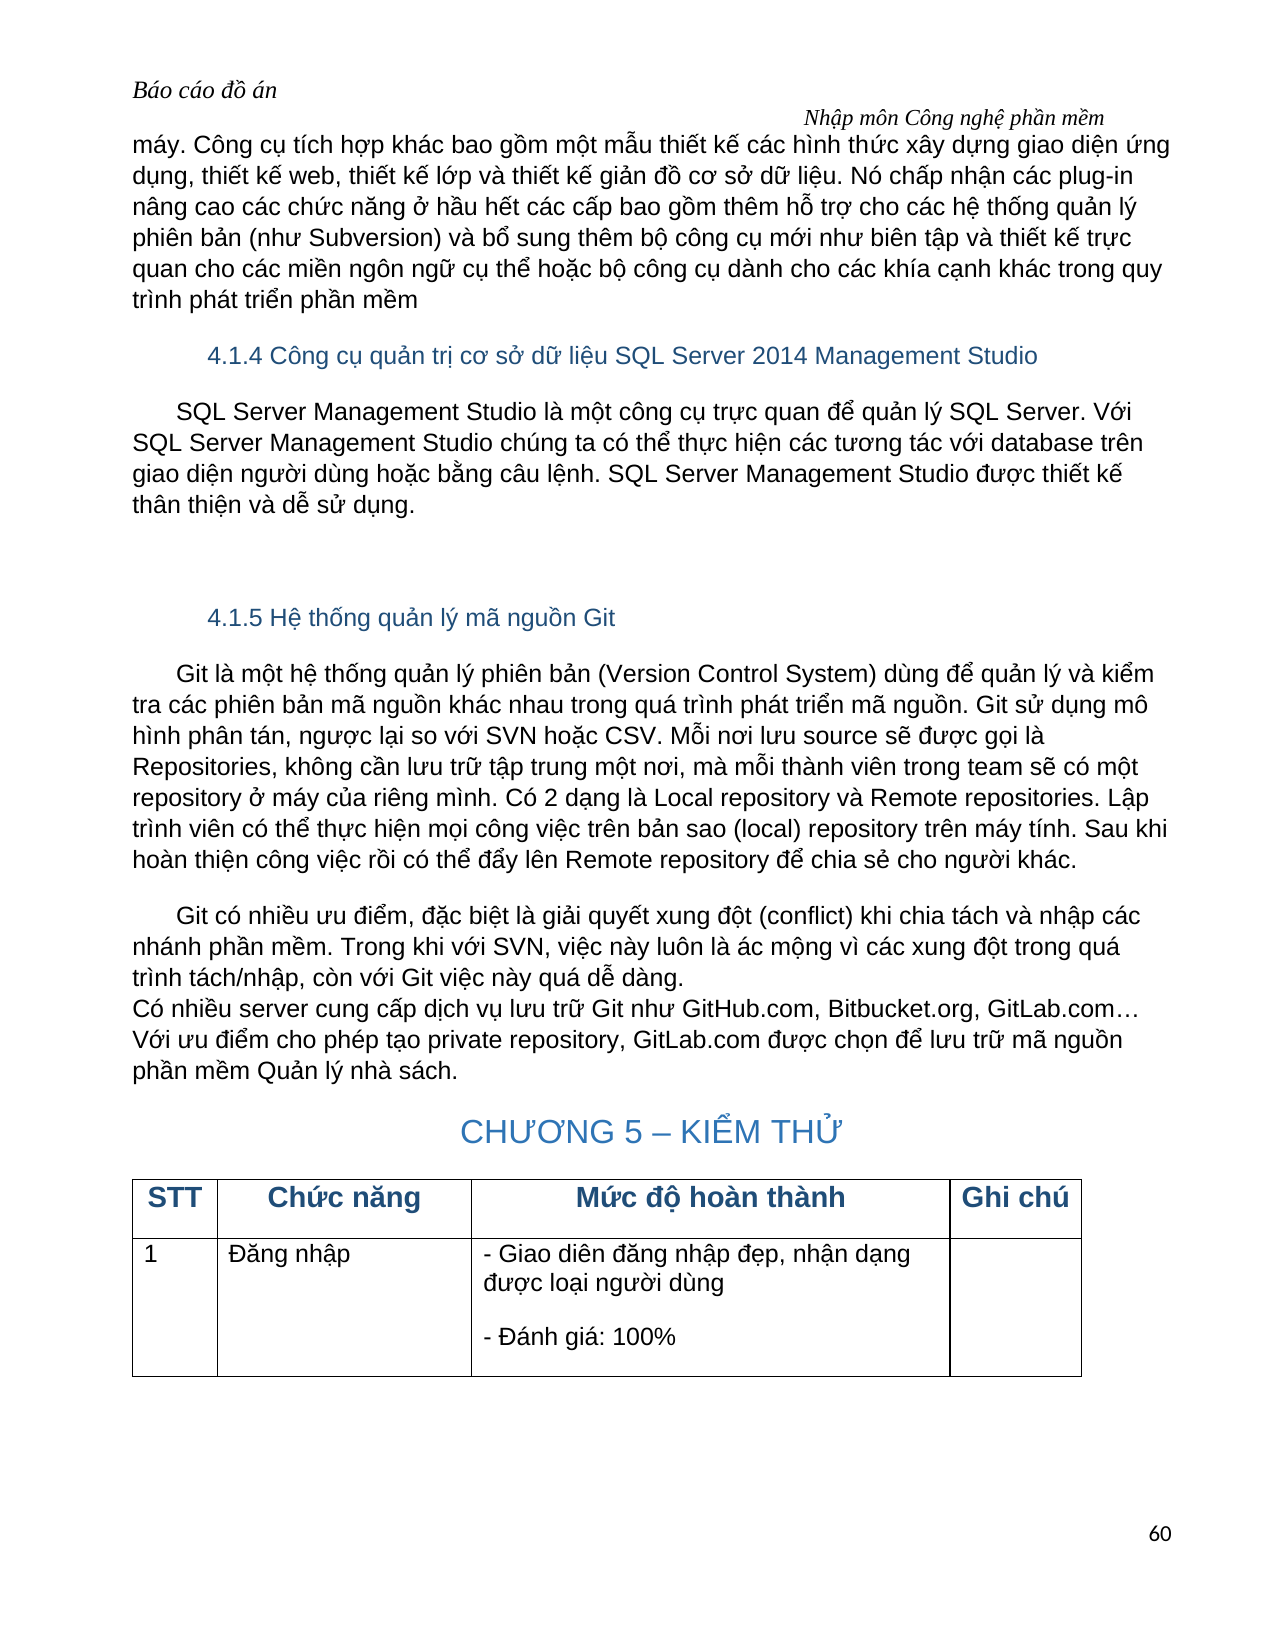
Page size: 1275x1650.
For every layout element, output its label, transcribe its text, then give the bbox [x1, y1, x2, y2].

text Git là một hệ thống quản lý phiên bản (Version Control System) dùng để quản lý và kiểm tra các phiên bản mã nguồn khác nhau trong quá trình phát triển mã nguồn. Git sử dụng mô hình phân tán, ngược lại so với SVN hoặc CSV. Mỗi nơi lưu source sẽ được gọi là Repositories, không cần lưu trữ tập trung một nơi, mà mỗi thành viên trong team sẽ có một repository ở máy của riêng mình. Có 2 dạng là Local repository và Remote repositories. Lập trình viên có thể thực hiện mọi công việc trên bản sao (local) repository trên máy tính. Sau khi hoàn thiện công việc rồi có thể đẩy lên Remote repository để chia sẻ cho người khác. [132, 659, 1171, 874]
table_cell [951, 1239, 1081, 1376]
text 4.1.4 Công cụ quản trị cơ sở dữ liệu SQL Server 2014 Management Studio [132, 341, 1171, 370]
table_header Ghi chú [951, 1180, 1081, 1238]
table_header Mức độ hoàn thành [472, 1180, 949, 1238]
text Git có nhiều ưu điểm, đặc biệt là giải quyết xung đột (conflict) khi chia tách và nhập các nhánh phần mềm. Trong khi với SVN, việc này luôn là ác mộng vì các xung đột trong quá trình tách/nhập, còn với Git việc này quá dễ dàng. Có nhiều server cung cấp dịch vụ lưu trữ Git như GitHub.com, Bitbucket.org, GitLab.com… Với ưu điểm cho phép tạo private repository, GitLab.com được chọn để lưu trữ mã nguồn phần mềm Quản lý nhà sách. [132, 901, 1171, 1085]
text SQL Server Management Studio là một công cụ trực quan để quản lý SQL Server. Với SQL Server Management Studio chúng ta có thể thực hiện các tương tác với database trên giao diện người dùng hoặc bằng câu lệnh. SQL Server Management Studio được thiết kế thân thiện và dễ sử dụng. [132, 397, 1171, 519]
text CHƯƠNG 5 – KIỂM THỬ [132, 1112, 1171, 1151]
text 4.1.5 Hệ thống quản lý mã nguồn Git [132, 603, 1171, 631]
table_cell - Giao diên đăng nhập đẹp, nhận dạng được loại người dùng - Đánh giá: 100% [472, 1239, 949, 1376]
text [132, 130, 1171, 314]
table_header Chức năng [218, 1180, 471, 1238]
table_header STT [133, 1180, 217, 1238]
table_cell Đăng nhập [218, 1239, 471, 1376]
table_cell 1 [133, 1239, 217, 1376]
